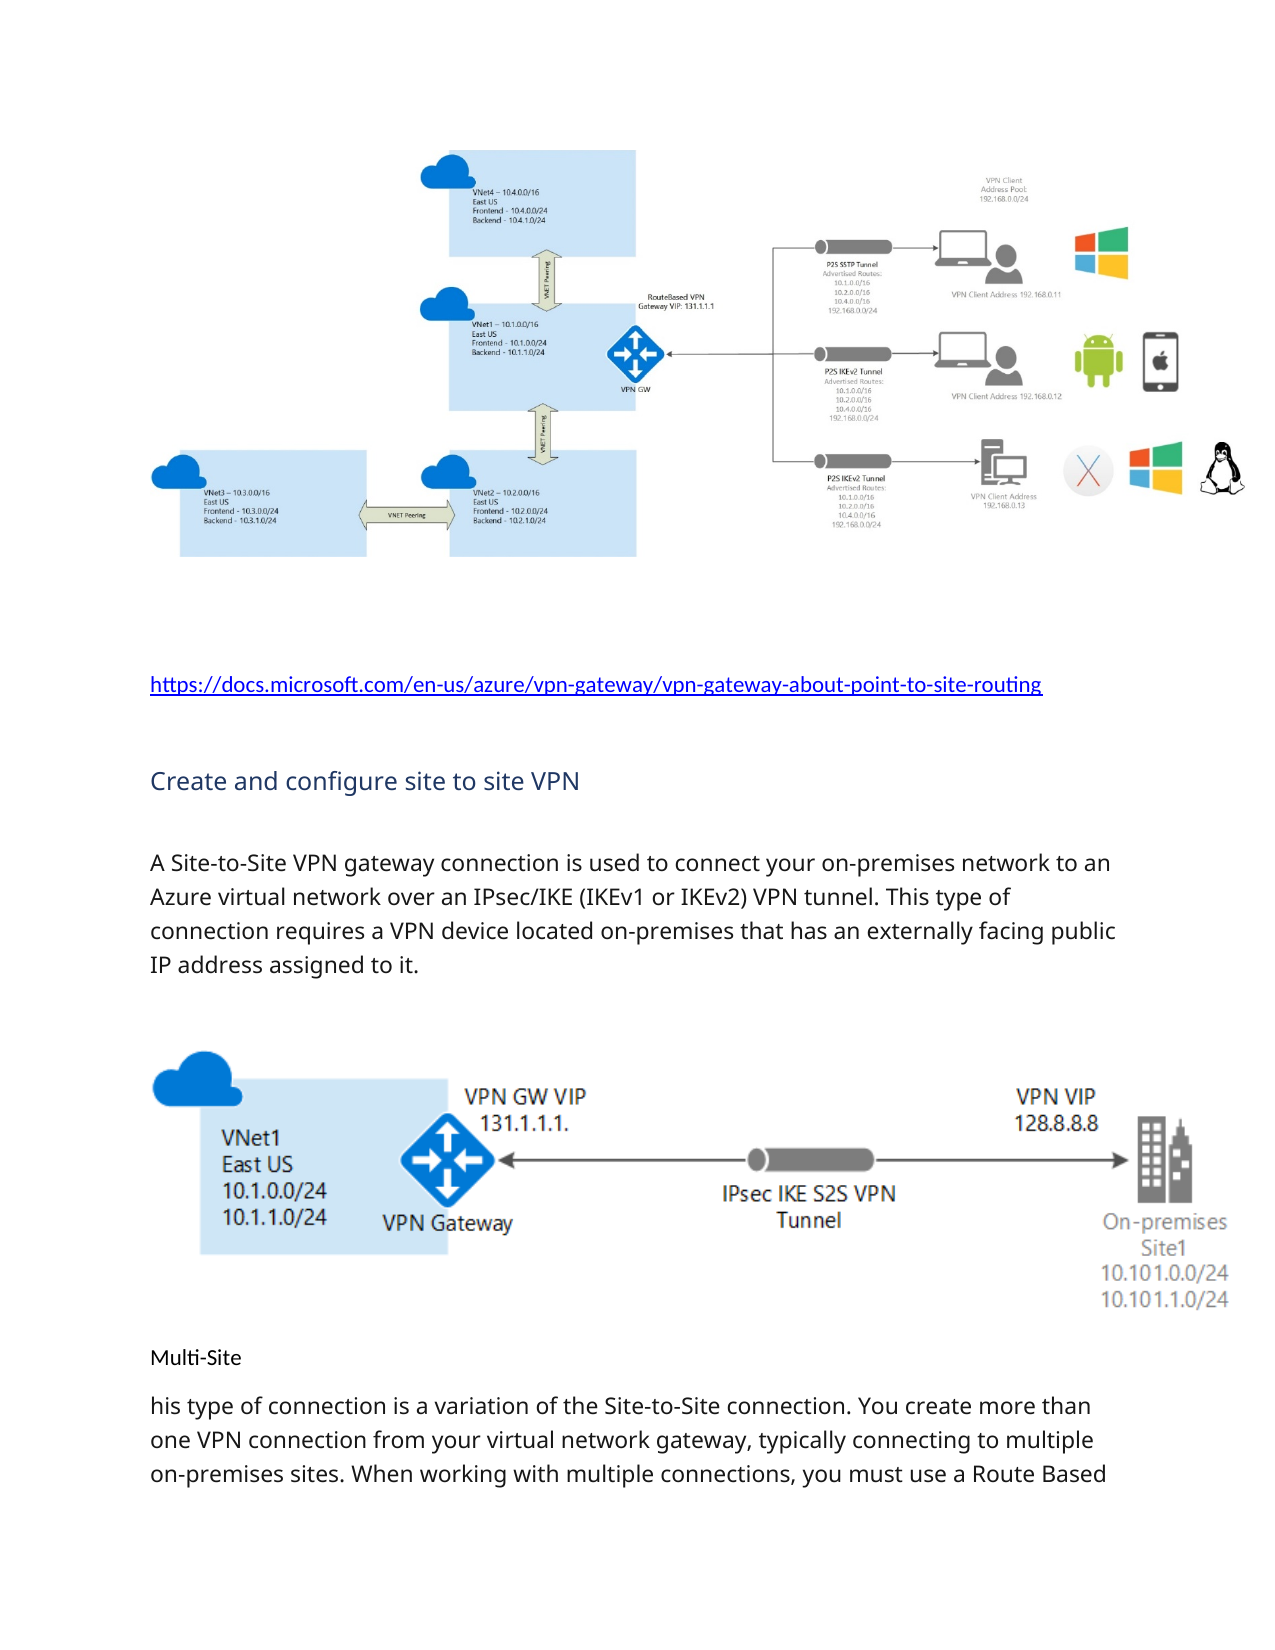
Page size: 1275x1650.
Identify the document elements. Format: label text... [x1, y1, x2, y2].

text A Site-to-Site VPN gateway connection is used to connect your on-premises network to an Azure virtual network over an IPsec/IKE (IKEv1 or IKEv2) VPN tunnel. This type of connection requires a VPN device located on-premises that has an externally facing public IP address assigned to it. [150, 847, 1125, 980]
picture [150, 150, 1249, 557]
picture [150, 1049, 1242, 1325]
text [150, 1390, 1125, 1489]
text Multi-Site [150, 1343, 1125, 1371]
subtitle Create and configure site to site VPN [150, 764, 1125, 798]
text https://docs.microsoft.com/en-us/azure/vpn-gateway/vpn-gateway-about-point-to-site-routing [150, 670, 1125, 698]
